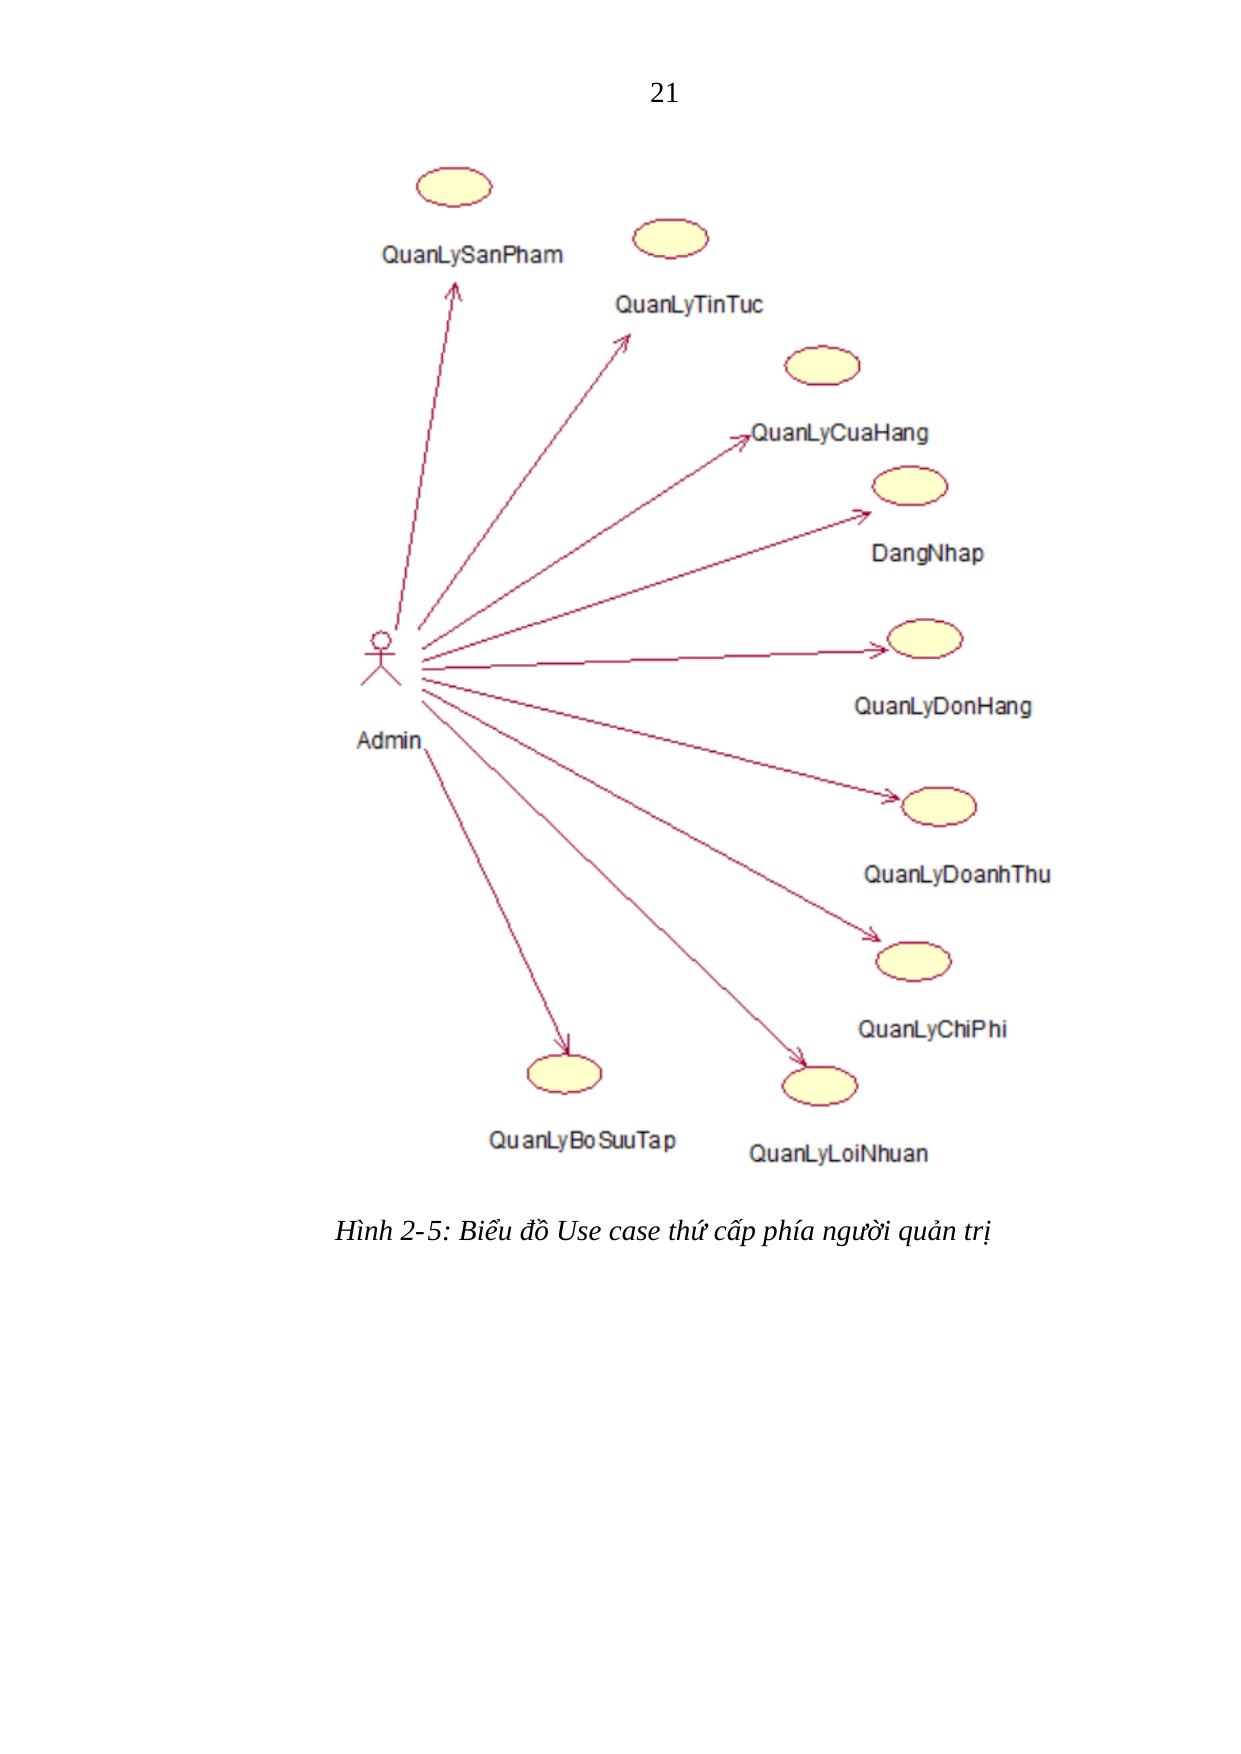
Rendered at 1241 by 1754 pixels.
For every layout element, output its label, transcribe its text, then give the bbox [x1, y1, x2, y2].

picture [206, 147, 1123, 1211]
text Hình 2-5: Biểu đồ Use case thứ cấp phía người quản trị [207, 1213, 1122, 1247]
